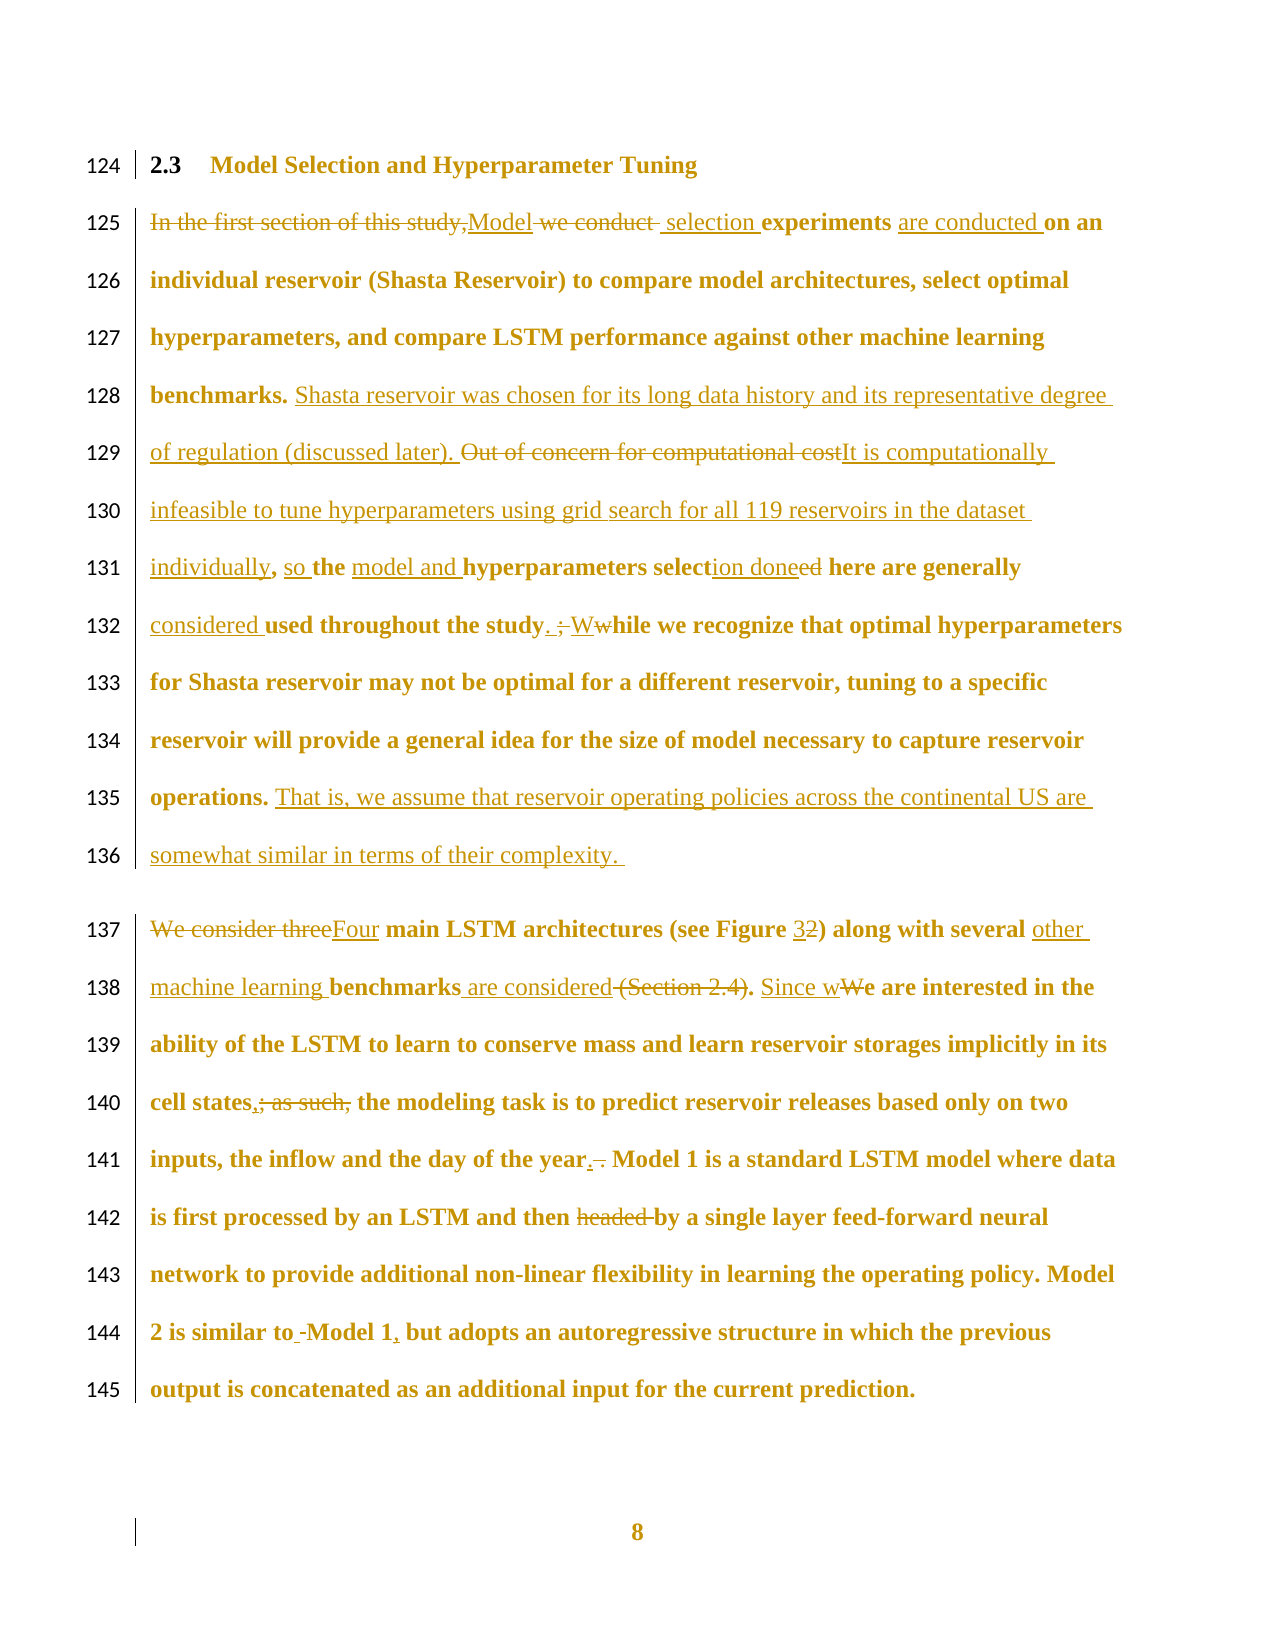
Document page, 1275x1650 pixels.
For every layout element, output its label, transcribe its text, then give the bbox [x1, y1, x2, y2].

text main LSTM architectures (see Figure ) along with several benchmarks. e are interested in the ability of the LSTM to learn to conserve mass and learn reservoir storages implicitly in its cell states the modeling task is to predict reservoir releases based only on two inputs, the inflow and the day of the year Model 1 is a standard LSTM model where data is first processed by an LSTM and then by a single layer feed-forward neural network to provide additional non-linear flexibility in learning the operating policy. Model 2 is similar toModel 1 but adopts an autoregressive structure in which the previous output is concatenated as an additional input for the current prediction. [150, 914, 1125, 1403]
subtitle Model Selection and Hyperparameter Tuning [150, 150, 1125, 179]
text experiments on an individual reservoir (Shasta Reservoir) to compare model architectures, select optimal hyperparameters, and compare LSTM performance against other machine learning benchmarks. , the hyperparameters select here are generally used throughout the studyhile we recognize that optimal hyperparameters for Shasta reservoir may not be optimal for a different reservoir, tuning to a specific reservoir will provide a general idea for the size of model necessary to capture reservoir operations. [150, 207, 1125, 869]
